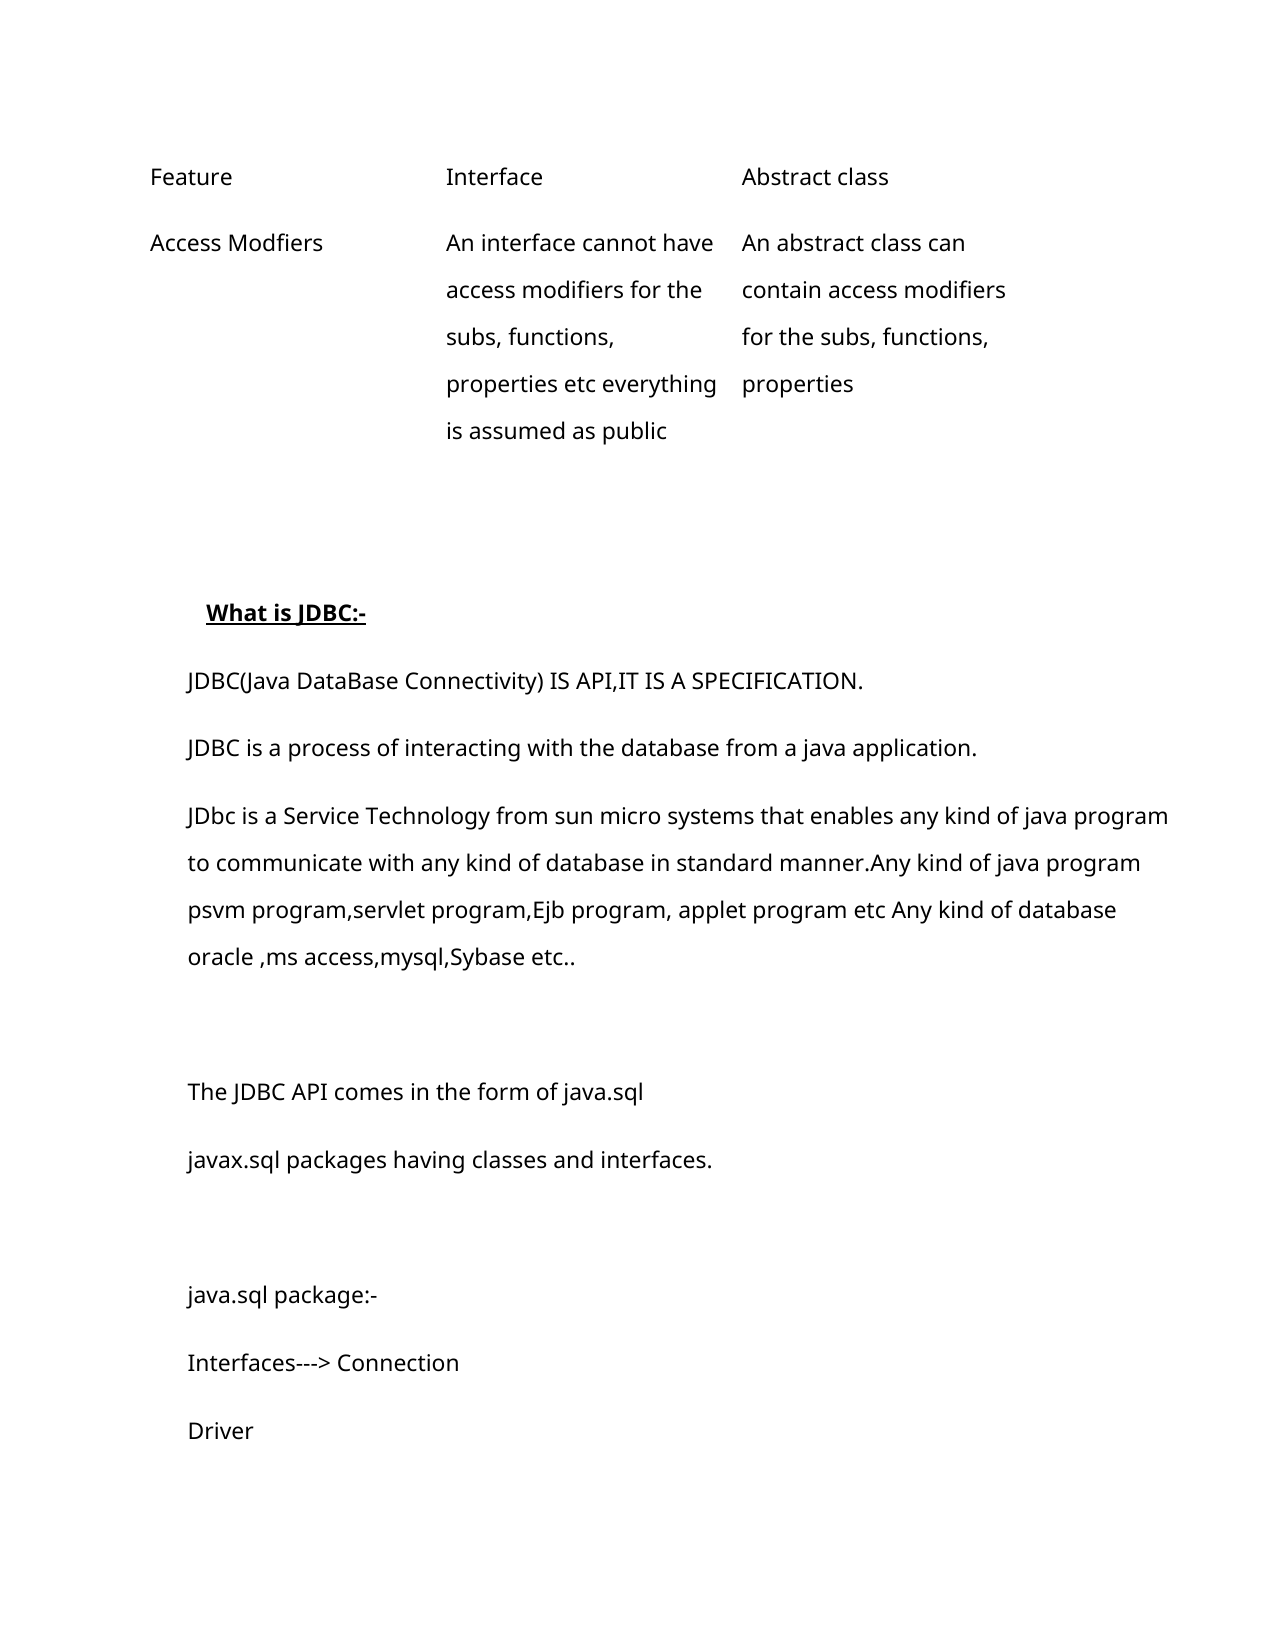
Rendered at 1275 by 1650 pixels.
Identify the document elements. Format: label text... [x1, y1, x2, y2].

text java.sql package:- [187, 1279, 1181, 1310]
table_header Abstract class [731, 150, 1027, 216]
table_cell An interface cannot have access modifiers for the subs, functions, properties etc everything is assumed as public [435, 216, 731, 491]
table_header Feature [139, 150, 435, 216]
text javax.sql packages having classes and interfaces. [187, 1144, 1181, 1175]
text JDBC is a process of interacting with the database from a java application. [187, 732, 1181, 763]
text JDBC(Java DataBase Connectivity) IS API,IT IS A SPECIFICATION. [187, 664, 1181, 696]
text JDbc is a Service Technology from sun micro systems that enables any kind of java program to communicate with any kind of database in standard manner.Any kind of java program psvm program,servlet program,Ejb program, applet program etc Any kind of database oracle ,ms access,mysql,Sybase etc.. [187, 800, 1181, 972]
text Interfaces---> Connection [187, 1347, 1181, 1378]
table_header Interface [435, 150, 731, 216]
table_cell Access Modfiers [139, 216, 435, 491]
text The JDBC API comes in the form of java.sql [187, 1076, 1181, 1107]
table_cell An abstract class can contain access modifiers for the subs, functions, properties [731, 216, 1027, 491]
text Driver [187, 1414, 1181, 1446]
list What is JDBC:- [206, 597, 1181, 628]
